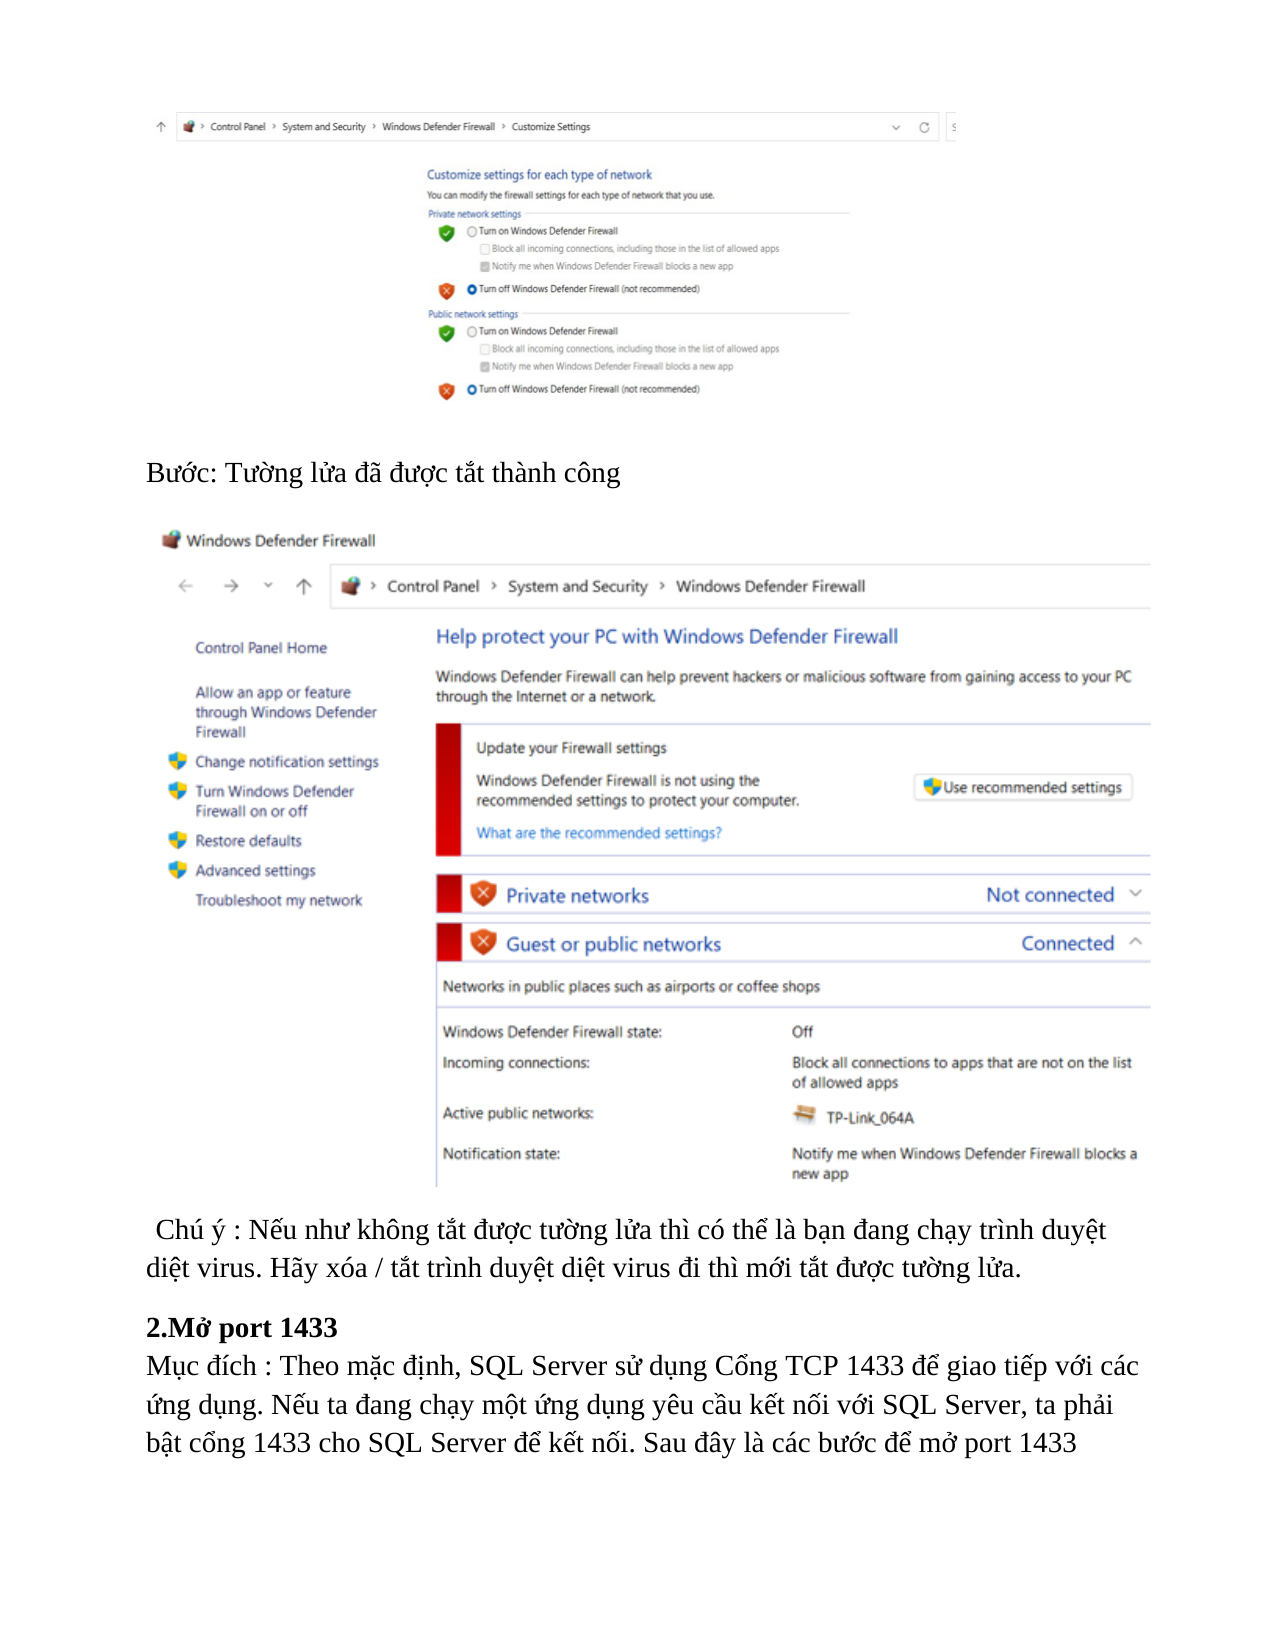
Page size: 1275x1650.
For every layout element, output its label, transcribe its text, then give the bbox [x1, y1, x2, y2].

picture [145, 514, 1151, 1187]
text Bước: Tường lửa đã được tắt thành công [146, 455, 1181, 489]
text Chú ý : Nếu như không tắt được tường lửa thì có thể là bạn đang chạy trình duyệt diệt virus. Hãy xóa / tắt trình duyệt diệt virus đi thì mới tắt được tường lửa. [146, 1212, 1148, 1284]
picture [145, 110, 970, 431]
text Mục đích : Theo mặc định, SQL Server sử dụng Cổng TCP 1433 để giao tiếp với các ứng dụng. Nếu ta đang chạy một ứng dụng yêu cầu kết nối với SQL Server, ta phải bật cổng 1433 cho SQL Server để kết nối. Sau đây là các bước để mở port 1433 [146, 1348, 1155, 1459]
subtitle 2.Mở port 1433 [146, 1310, 1181, 1343]
